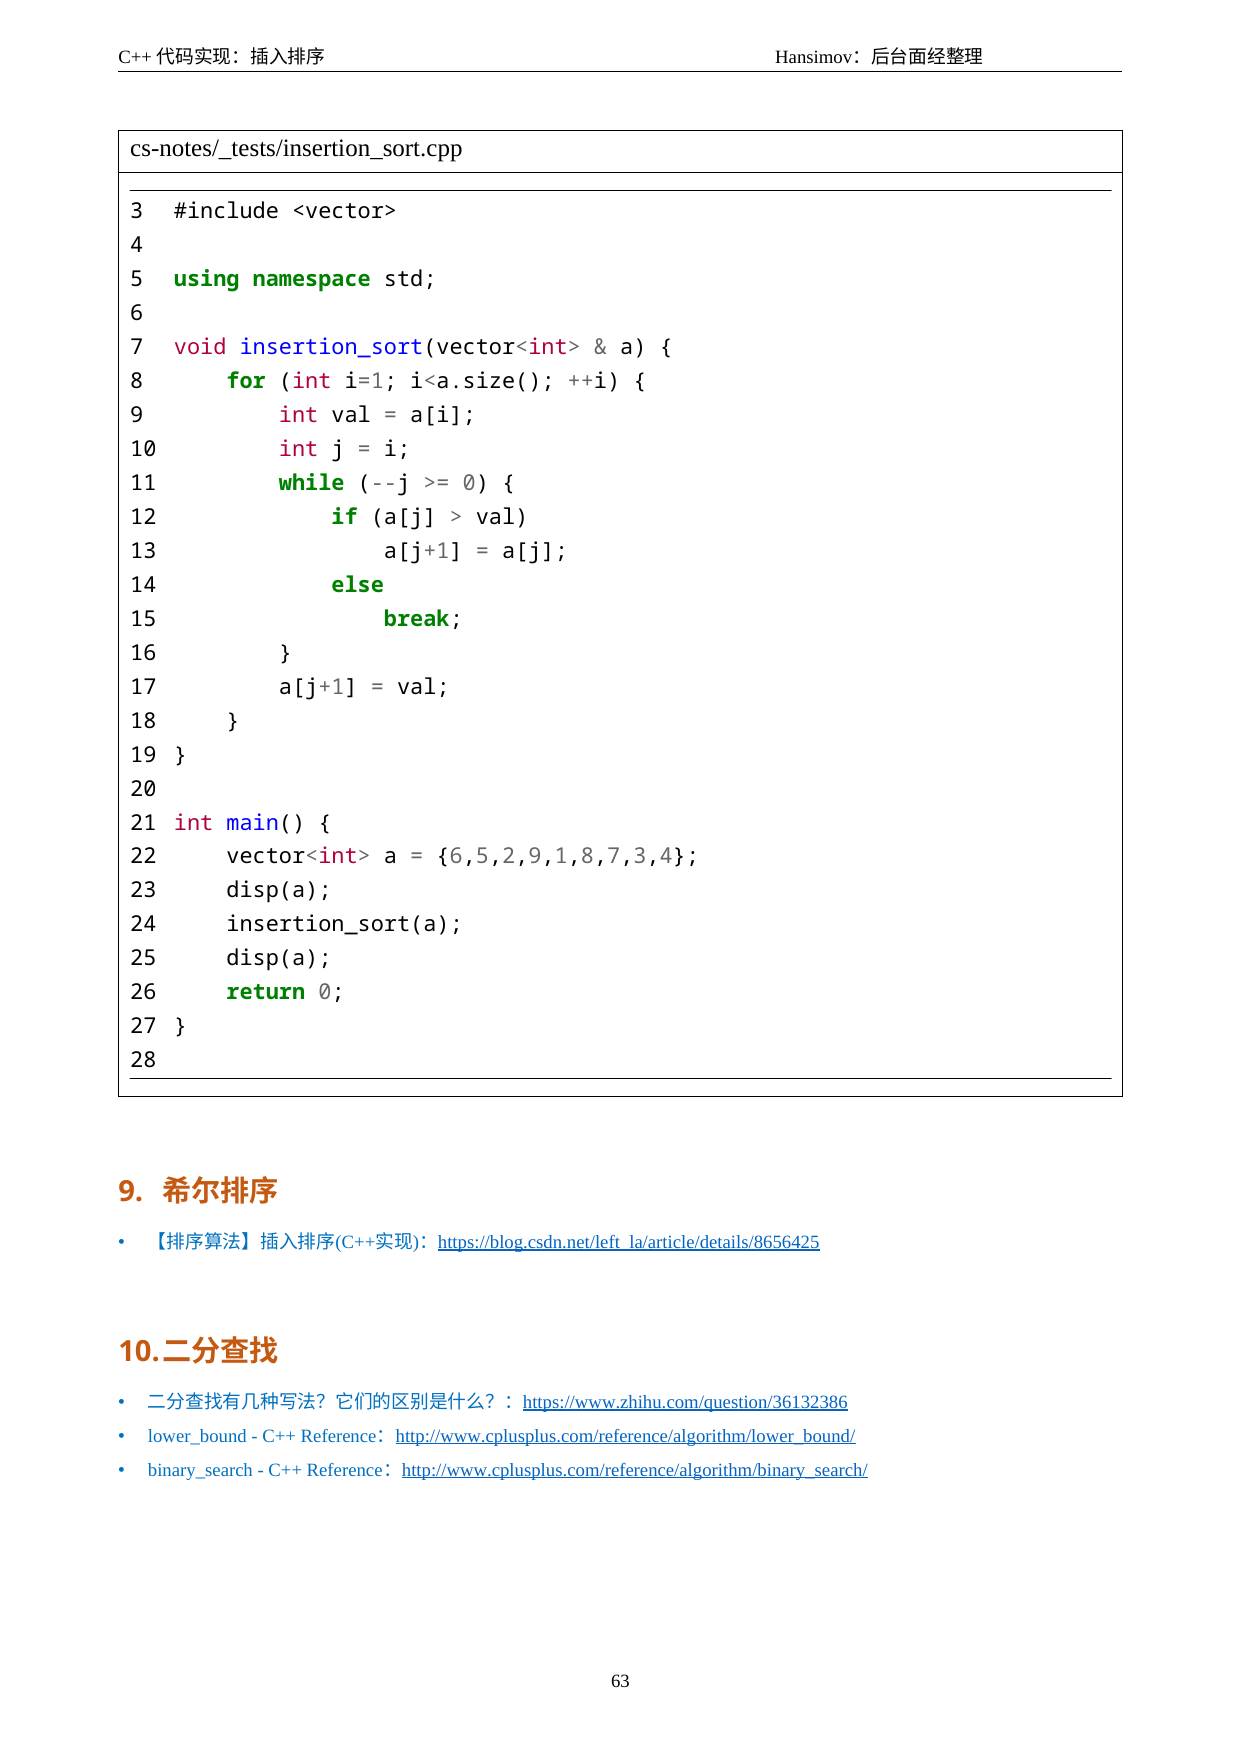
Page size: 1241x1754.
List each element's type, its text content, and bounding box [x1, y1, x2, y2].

text 二分查找有几种写法？它们的区别是什么？：https://www.zhihu.com/question/36132386 [118, 1383, 1122, 1417]
text lower_bound - C++ Reference：http://www.cplusplus.com/reference/algorithm/lower_bound/ [118, 1417, 1122, 1451]
subtitle 希尔排序 [118, 1155, 1122, 1223]
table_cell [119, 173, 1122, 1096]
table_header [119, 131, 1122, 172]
text binary_search - C++ Reference：http://www.cplusplus.com/reference/algorithm/binary_search/ [118, 1451, 1122, 1485]
subtitle 二分查找 [118, 1315, 1122, 1383]
text 【排序算法】插入排序(C++实现)：https://blog.csdn.net/left_la/article/details/8656425 [118, 1223, 1122, 1257]
